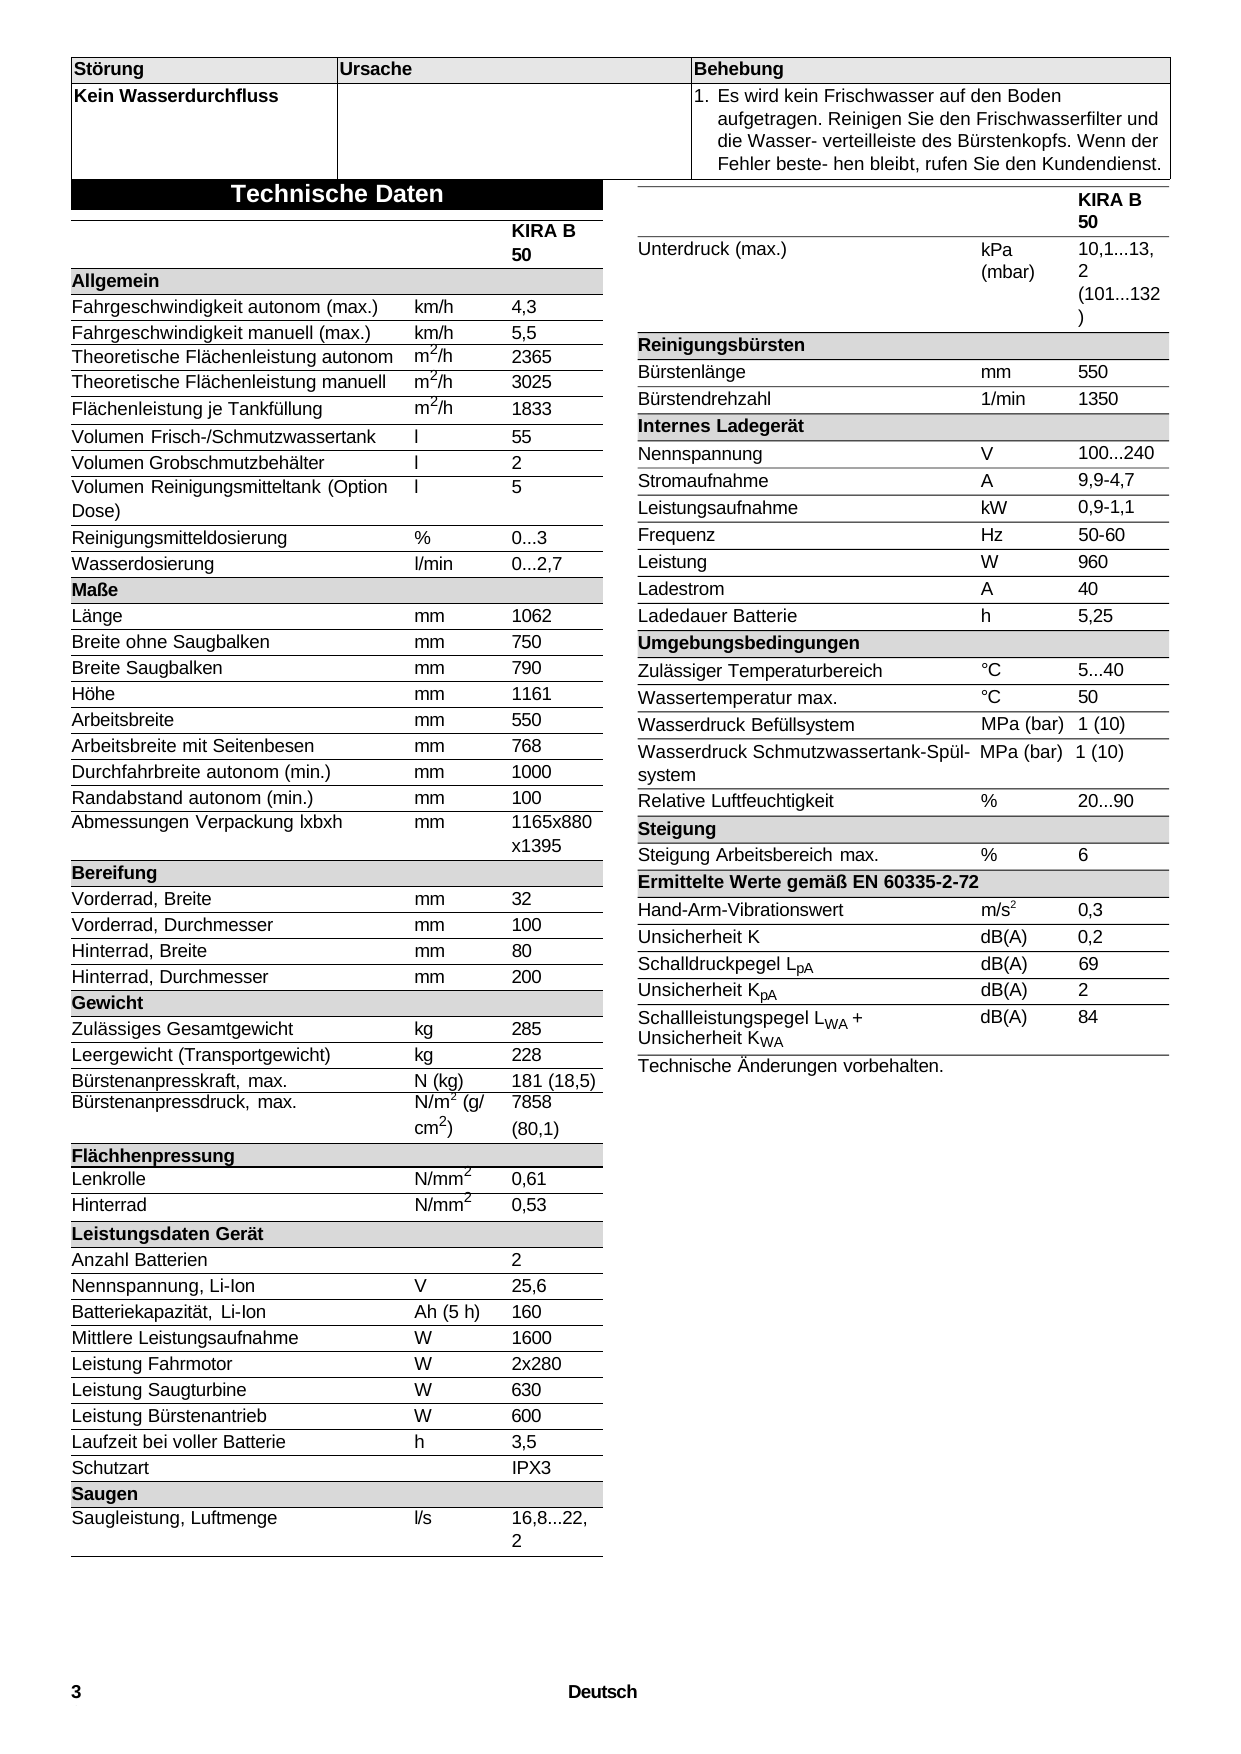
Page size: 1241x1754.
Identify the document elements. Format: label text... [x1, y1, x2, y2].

text Schallleistungspegel LWA + Unsicherheit KWA [638, 1007, 946, 1051]
table_cell Kein Wasserdurchfluss [72, 84, 337, 178]
text Schalldruckpegel LpA dB(A) 69 [638, 953, 1203, 977]
table_cell Technische Daten [71, 180, 603, 210]
table_cell [603, 180, 1170, 210]
text Hand-Arm-Vibrationswert m/s2 0,3 [638, 898, 1203, 920]
table_header Behebung [692, 58, 1170, 83]
table_header Störung [72, 58, 337, 83]
table_cell 1. Es wird kein Frischwasser auf den Boden aufgetragen. Reinigen Sie den Frischwasserfilter und die Wasser- verteilleiste des Bürstenkopfs. Wenn der Fehler beste- hen bleibt, rufen Sie den Kundendienst. [692, 84, 1170, 178]
text Unsicherheit K dB(A) 0,2 [638, 921, 1203, 947]
table_header Ursache [338, 58, 691, 83]
table_cell [338, 84, 691, 178]
text Unsicherheit KpA dB(A) 2 [638, 979, 1203, 1003]
text dB(A) 84 [980, 1007, 1203, 1028]
text Technische Änderungen vorbehalten. [638, 1056, 946, 1077]
